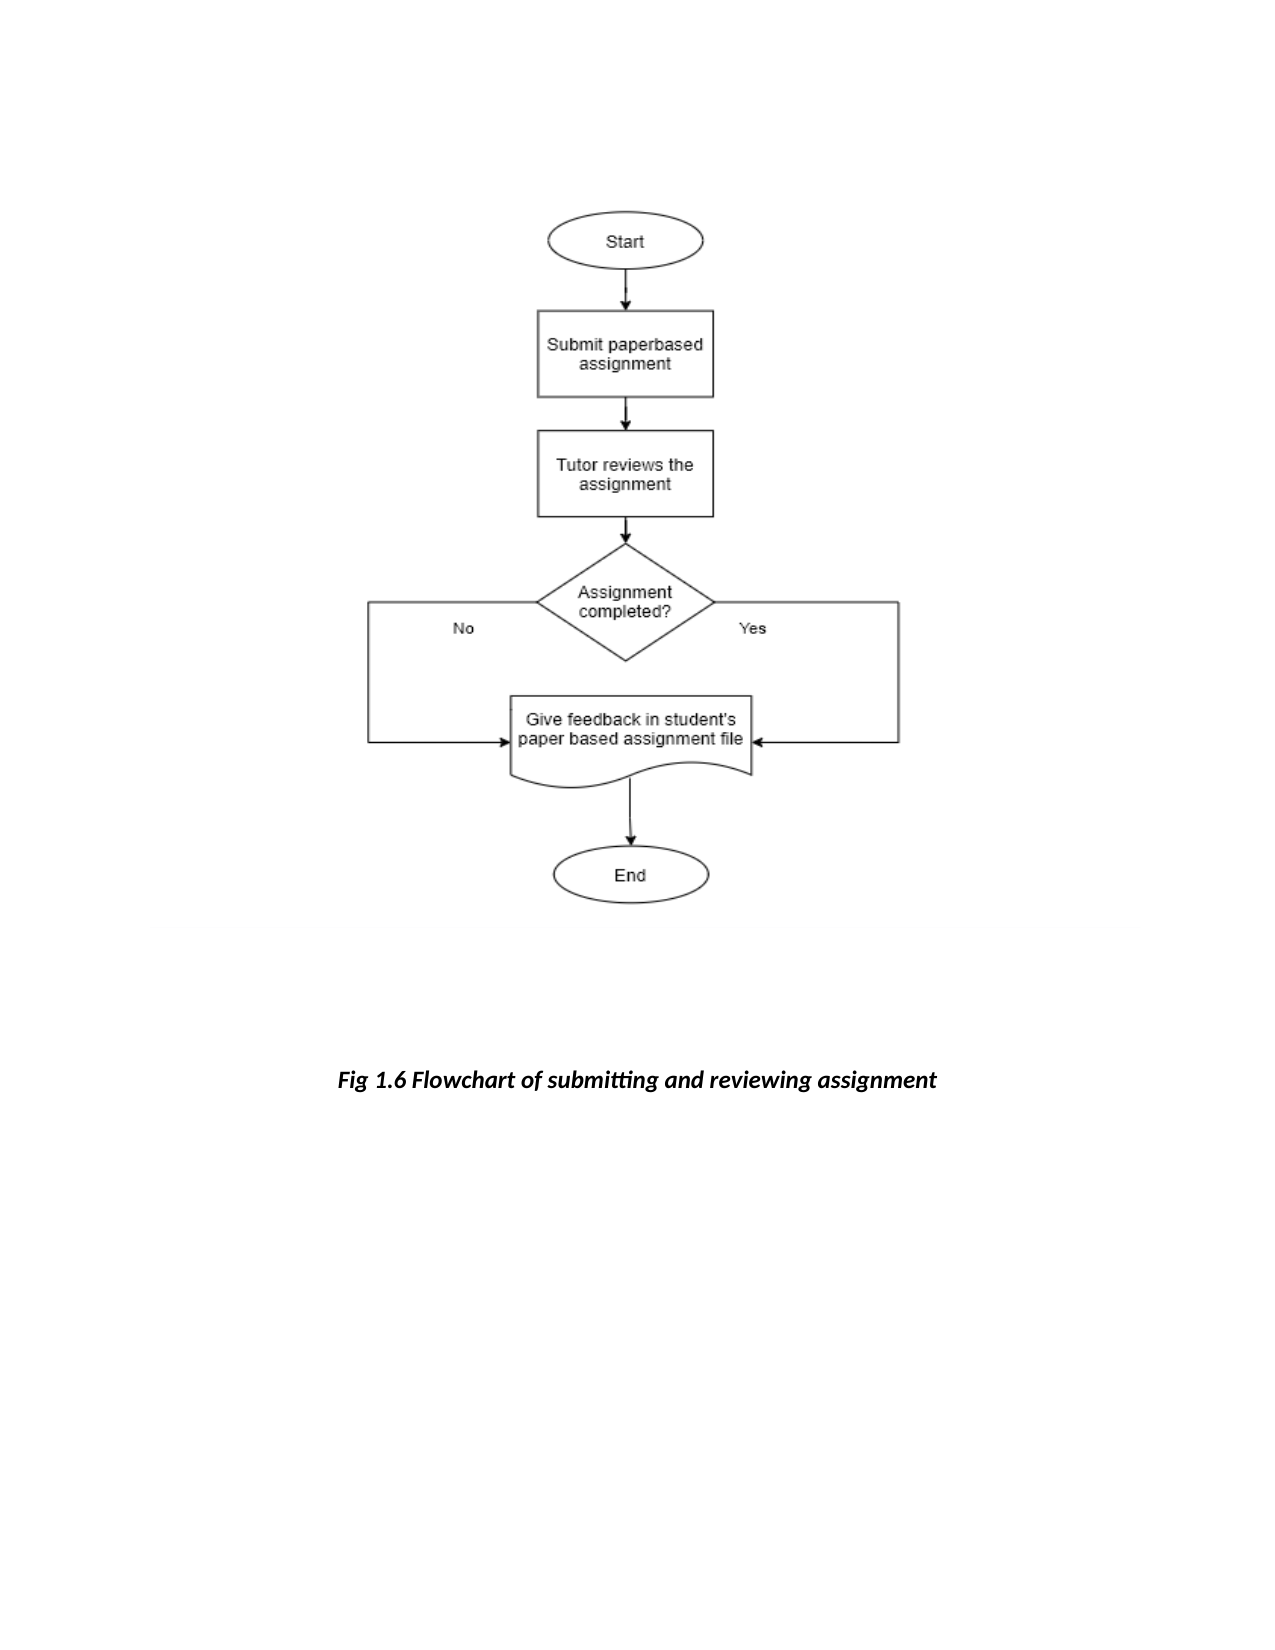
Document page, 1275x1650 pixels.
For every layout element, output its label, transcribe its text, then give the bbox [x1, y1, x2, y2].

text Fig 1.6 Flowchart of submitting and reviewing assignment [150, 1064, 1125, 1095]
picture [150, 205, 1141, 928]
